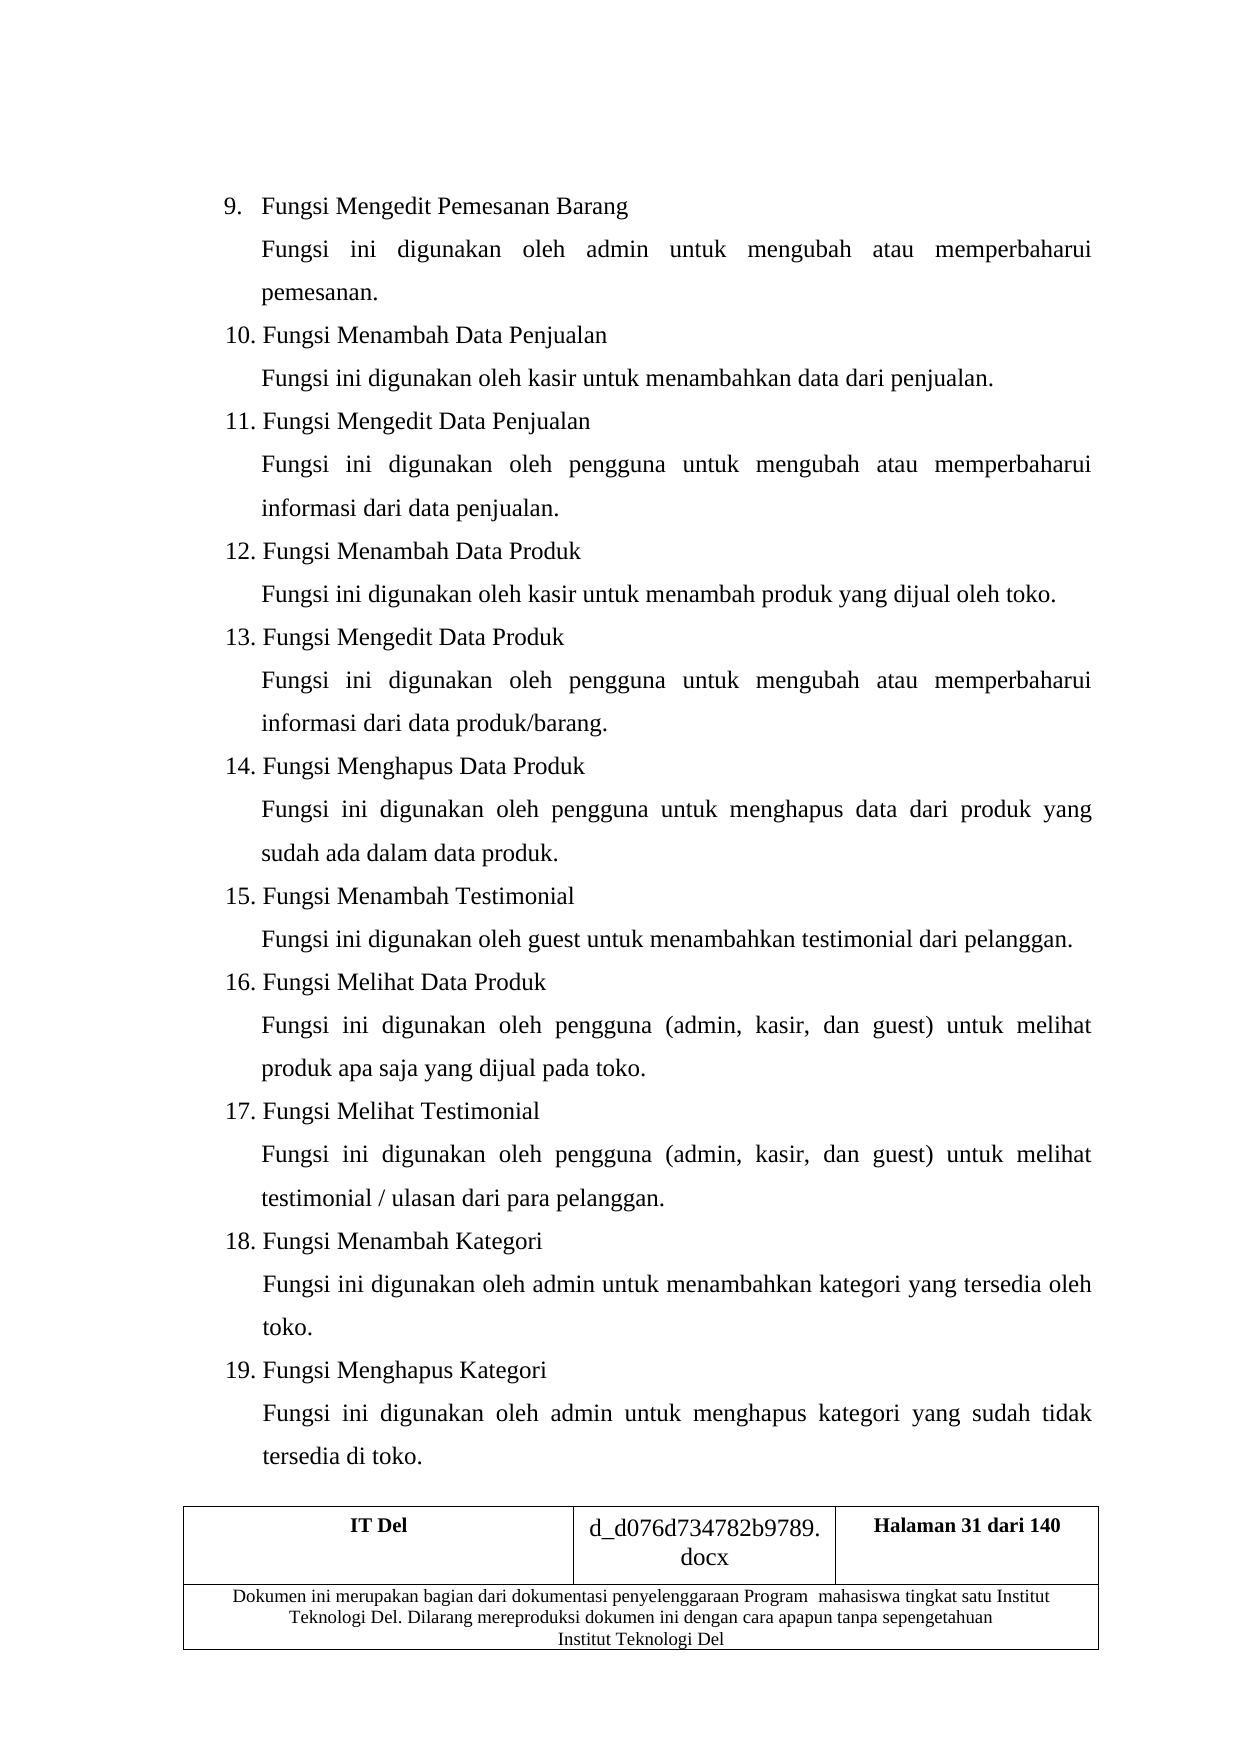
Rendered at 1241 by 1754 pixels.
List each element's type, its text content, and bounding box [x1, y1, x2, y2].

list Fungsi Menghapus Data Produk [225, 751, 1092, 780]
text Fungsi ini digunakan oleh pengguna untuk mengubah atau memperbaharui informasi dari data penjualan. [261, 449, 1092, 521]
text Fungsi ini digunakan oleh kasir untuk menambahkan data dari penjualan. [261, 363, 1092, 392]
text Fungsi ini digunakan oleh admin untuk mengubah atau memperbaharui pemesanan. [261, 234, 1092, 306]
list Fungsi Menambah Kategori [225, 1226, 1092, 1254]
text Fungsi ini digunakan oleh admin untuk menghapus kategori yang sudah tidak tersedia di toko. [262, 1398, 1092, 1470]
text Fungsi ini digunakan oleh pengguna (admin, kasir, dan guest) untuk melihat testimonial / ulasan dari para pelanggan. [261, 1139, 1092, 1211]
text Fungsi ini digunakan oleh pengguna (admin, kasir, dan guest) untuk melihat produk apa saja yang dijual pada toko. [261, 1010, 1092, 1082]
text Fungsi ini digunakan oleh pengguna untuk menghapus data dari produk yang sudah ada dalam data produk. [261, 794, 1092, 866]
list Fungsi Menghapus Kategori [225, 1355, 1092, 1384]
text Fungsi ini digunakan oleh pengguna untuk mengubah atau memperbaharui informasi dari data produk/barang. [261, 665, 1092, 737]
text Fungsi ini digunakan oleh admin untuk menambahkan kategori yang tersedia oleh toko. [262, 1269, 1092, 1341]
text Fungsi ini digunakan oleh kasir untuk menambah produk yang dijual oleh toko. [261, 579, 1092, 608]
list Fungsi Mengedit Data Produk [225, 622, 1092, 651]
list Fungsi Mengedit Data Penjualan [225, 406, 1092, 435]
list Fungsi Menambah Data Penjualan [225, 320, 1092, 349]
list Fungsi Menambah Testimonial [225, 881, 1092, 909]
text Fungsi ini digunakan oleh guest untuk menambahkan testimonial dari pelanggan. [261, 924, 1092, 953]
list Fungsi Melihat Testimonial [225, 1096, 1092, 1125]
list Fungsi Menambah Data Produk [225, 536, 1092, 564]
list Fungsi Melihat Data Produk [225, 967, 1092, 996]
list Fungsi Mengedit Pemesanan Barang [223, 191, 1092, 219]
